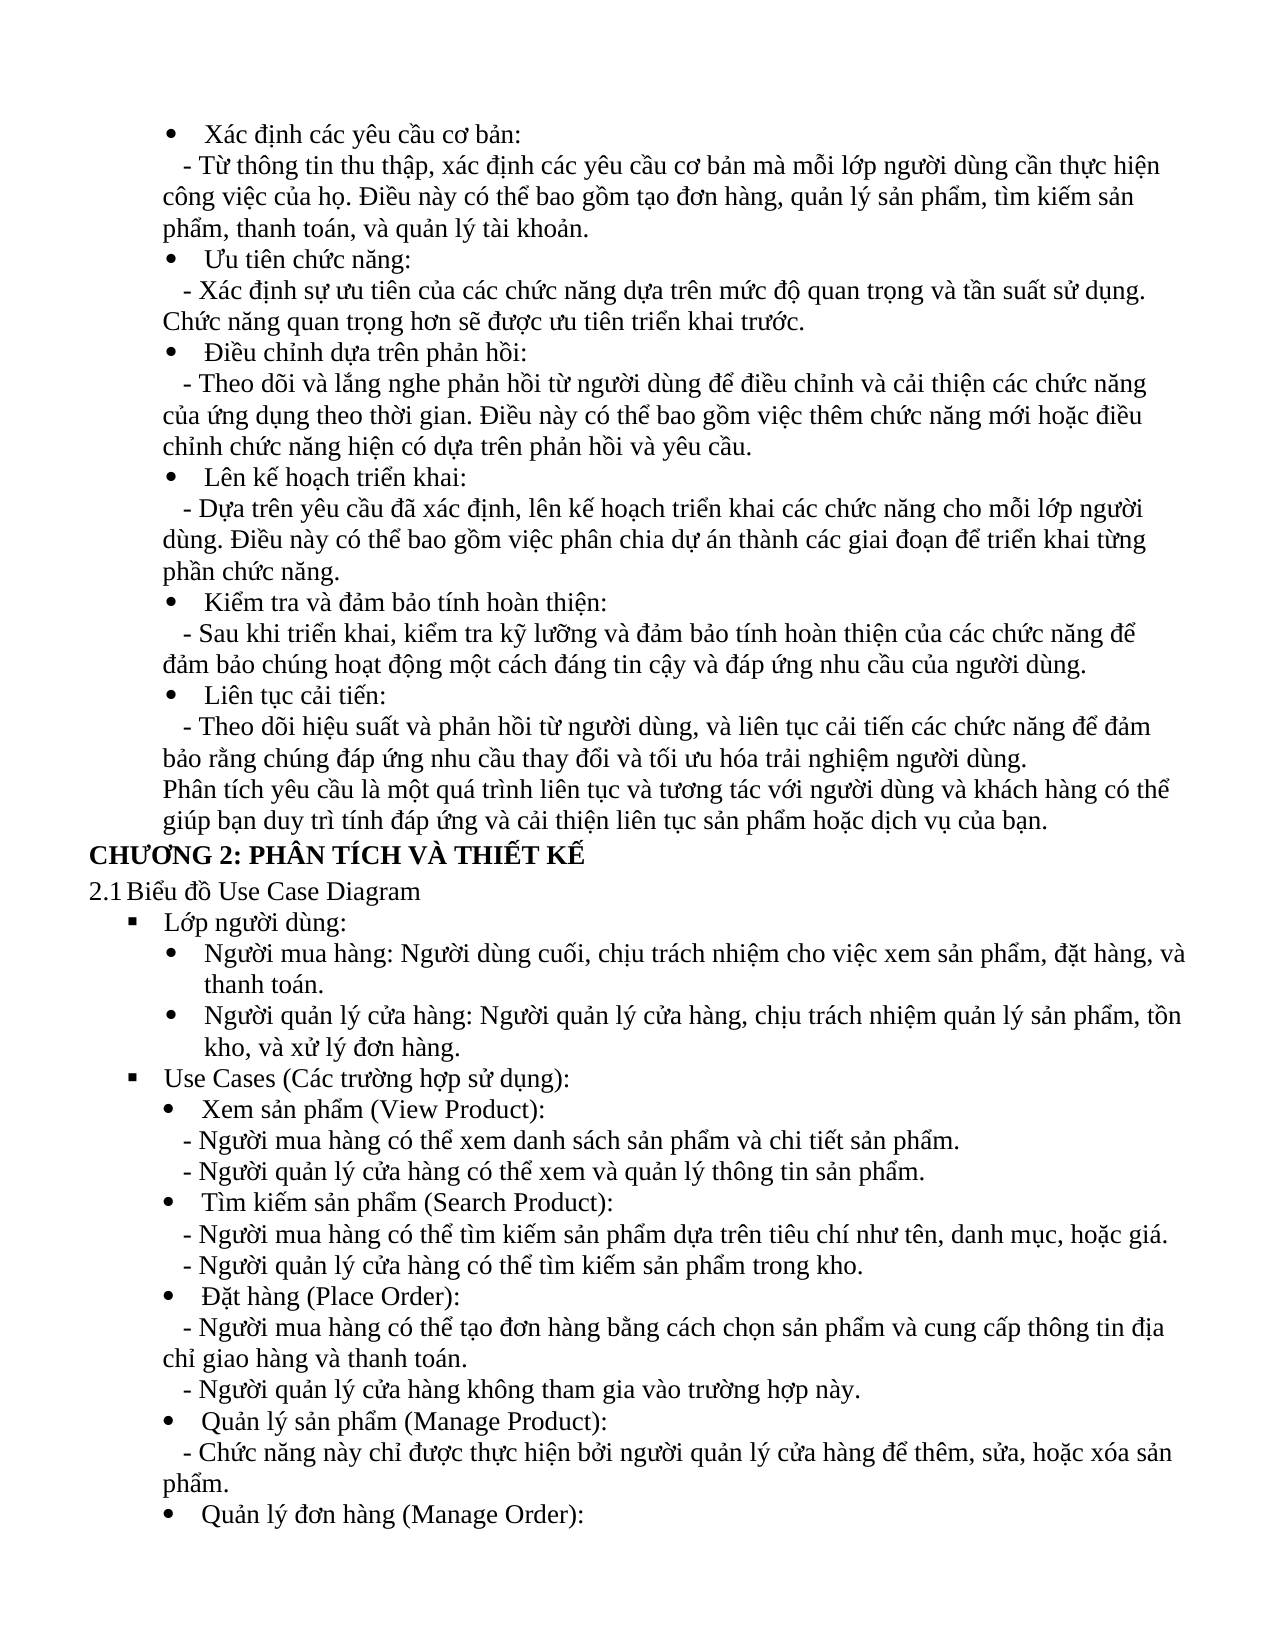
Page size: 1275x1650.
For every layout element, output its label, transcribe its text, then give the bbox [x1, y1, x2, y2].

list Xem sản phẩm (View Product): [164, 1093, 1186, 1124]
text - Theo dõi và lắng nghe phản hồi từ người dùng để điều chỉnh và cải thiện các chức năng của ứng dụng theo thời gian. Điều này có thể bao gồm việc thêm chức năng mới hoặc điều chỉnh chức năng hiện có dựa trên phản hồi và yêu cầu. [162, 368, 1186, 461]
text - Người quản lý cửa hàng có thể xem và quản lý thông tin sản phẩm. [162, 1155, 1186, 1187]
text - Người mua hàng có thể tạo đơn hàng bằng cách chọn sản phẩm và cung cấp thông tin địa chỉ giao hàng và thanh toán. [162, 1311, 1186, 1374]
text - Chức năng này chỉ được thực hiện bởi người quản lý cửa hàng để thêm, sửa, hoặc xóa sản phẩm. [162, 1436, 1186, 1498]
text - Người mua hàng có thể tìm kiếm sản phẩm dựa trên tiêu chí như tên, danh mục, hoặc giá. [162, 1218, 1186, 1249]
text - Người quản lý cửa hàng không tham gia vào trường hợp này. [162, 1374, 1186, 1405]
list Ưu tiên chức năng: [166, 243, 1186, 274]
text - Từ thông tin thu thập, xác định các yêu cầu cơ bản mà mỗi lớp người dùng cần thực hiện công việc của họ. Điều này có thể bao gồm tạo đơn hàng, quản lý sản phẩm, tìm kiếm sản phẩm, thanh toán, và quản lý tài khoản. [162, 149, 1186, 243]
list Kiểm tra và đảm bảo tính hoàn thiện: [166, 586, 1186, 617]
list Tìm kiếm sản phẩm (Search Product): [164, 1187, 1186, 1218]
list Lớp người dùng: [126, 906, 1186, 937]
list Quản lý sản phẩm (Manage Product): [164, 1405, 1186, 1436]
text - Theo dõi hiệu suất và phản hồi từ người dùng, và liên tục cải tiến các chức năng để đảm bảo rằng chúng đáp ứng nhu cầu thay đổi và tối ưu hóa trải nghiệm người dùng. [162, 711, 1186, 773]
text - Sau khi triển khai, kiểm tra kỹ lưỡng và đảm bảo tính hoàn thiện của các chức năng để đảm bảo chúng hoạt động một cách đáng tin cậy và đáp ứng nhu cầu của người dùng. [162, 617, 1186, 679]
list Quản lý đơn hàng (Manage Order): [164, 1498, 1186, 1529]
list Xác định các yêu cầu cơ bản: [166, 118, 1186, 149]
text Phân tích yêu cầu là một quá trình liên tục và tương tác với người dùng và khách hàng có thể giúp bạn duy trì tính đáp ứng và cải thiện liên tục sản phẩm hoặc dịch vụ của bạn. [162, 773, 1186, 835]
text - Xác định sự ưu tiên của các chức năng dựa trên mức độ quan trọng và tần suất sử dụng. Chức năng quan trọng hơn sẽ được ưu tiên triển khai trước. [162, 274, 1186, 336]
list Liên tục cải tiến: [166, 679, 1186, 711]
list Use Cases (Các trường hợp sử dụng): [126, 1062, 1186, 1093]
list Người quản lý cửa hàng: Người quản lý cửa hàng, chịu trách nhiệm quản lý sản phẩm, tồn kho, và xử lý đơn hàng. [166, 999, 1186, 1062]
text - Người quản lý cửa hàng có thể tìm kiếm sản phẩm trong kho. [162, 1249, 1186, 1280]
subtitle Biểu đồ Use Case Diagram [89, 874, 1186, 906]
text - Dựa trên yêu cầu đã xác định, lên kế hoạch triển khai các chức năng cho mỗi lớp người dùng. Điều này có thể bao gồm việc phân chia dự án thành các giai đoạn để triển khai từng phần chức năng. [162, 492, 1186, 586]
list Lên kế hoạch triển khai: [166, 461, 1186, 492]
list Điều chỉnh dựa trên phản hồi: [166, 336, 1186, 368]
subtitle CHƯƠNG 2: PHÂN TÍCH VÀ THIẾT KẾ [89, 839, 1186, 870]
text - Người mua hàng có thể xem danh sách sản phẩm và chi tiết sản phẩm. [162, 1124, 1186, 1155]
list Đặt hàng (Place Order): [164, 1280, 1186, 1311]
list Người mua hàng: Người dùng cuối, chịu trách nhiệm cho việc xem sản phẩm, đặt hàng, và thanh toán. [166, 937, 1186, 999]
